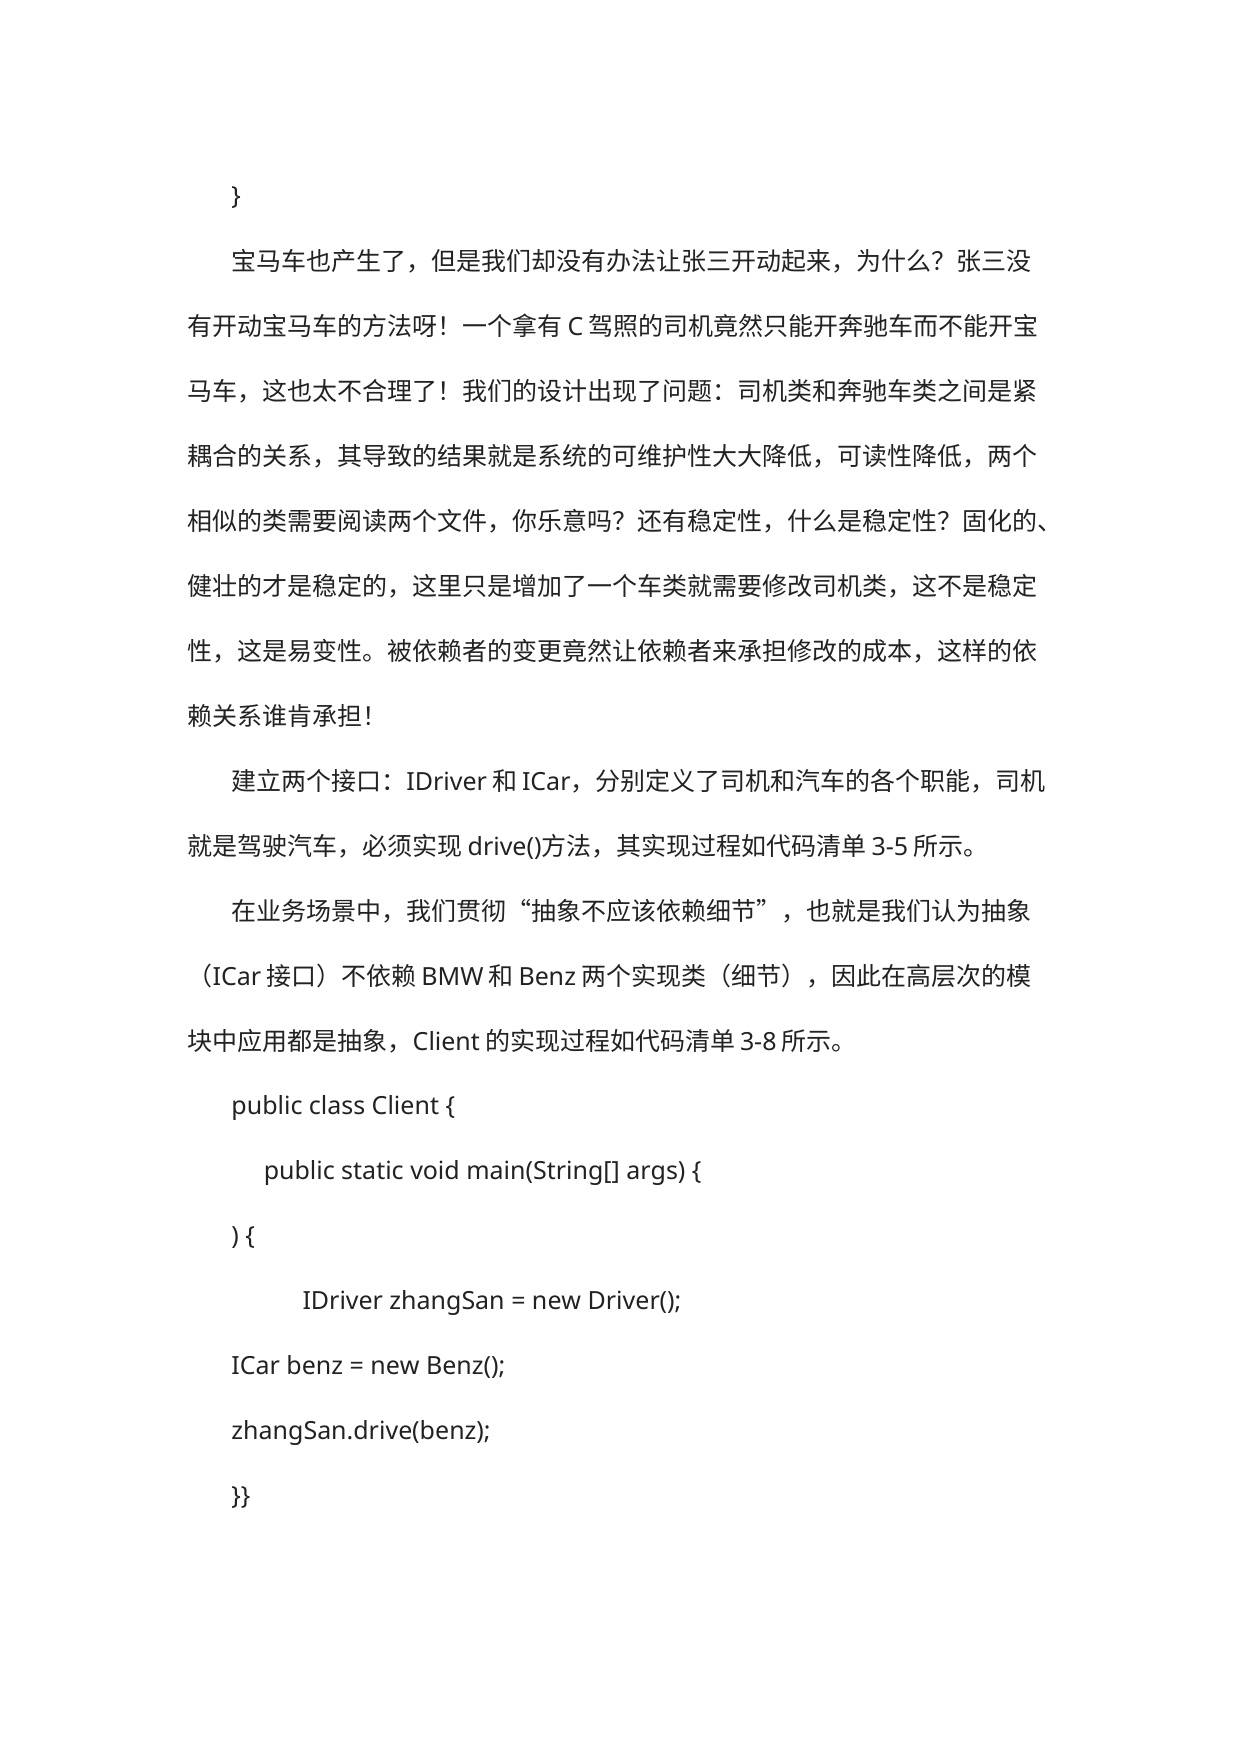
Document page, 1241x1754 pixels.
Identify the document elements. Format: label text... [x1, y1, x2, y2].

text ICar benz = new Benz(); [187, 1332, 1053, 1397]
text IDriver zhangSan = new Driver(); [187, 1267, 1053, 1332]
text } [187, 162, 1053, 227]
text 在业务场景中，我们贯彻“抽象不应该依赖细节”，也就是我们认为抽象（ICar接口）不依赖BMW和Benz两个实现类（细节），因此在高层次的模块中应用都是抽象，Client的实现过程如代码清单3-8所示。 [187, 877, 1053, 1072]
text 宝马车也产生了，但是我们却没有办法让张三开动起来，为什么？张三没有开动宝马车的方法呀！一个拿有C驾照的司机竟然只能开奔驰车而不能开宝马车，这也太不合理了！我们的设计出现了问题：司机类和奔驰车类之间是紧耦合的关系，其导致的结果就是系统的可维护性大大降低，可读性降低，两个相似的类需要阅读两个文件，你乐意吗？还有稳定性，什么是稳定性？固化的、健壮的才是稳定的，这里只是增加了一个车类就需要修改司机类，这不是稳定性，这是易变性。被依赖者的变更竟然让依赖者来承担修改的成本，这样的依赖关系谁肯承担！ [187, 227, 1053, 747]
text }} [187, 1462, 1053, 1527]
text public class Client { [187, 1072, 1053, 1137]
text 建立两个接口：IDriver和ICar，分别定义了司机和汽车的各个职能，司机就是驾驶汽车，必须实现drive()方法，其实现过程如代码清单3-5所示。 [187, 747, 1053, 877]
text ) { [187, 1202, 1053, 1267]
text zhangSan.drive(benz); [187, 1397, 1053, 1462]
text public static void main(String[] args) { [187, 1137, 1053, 1202]
